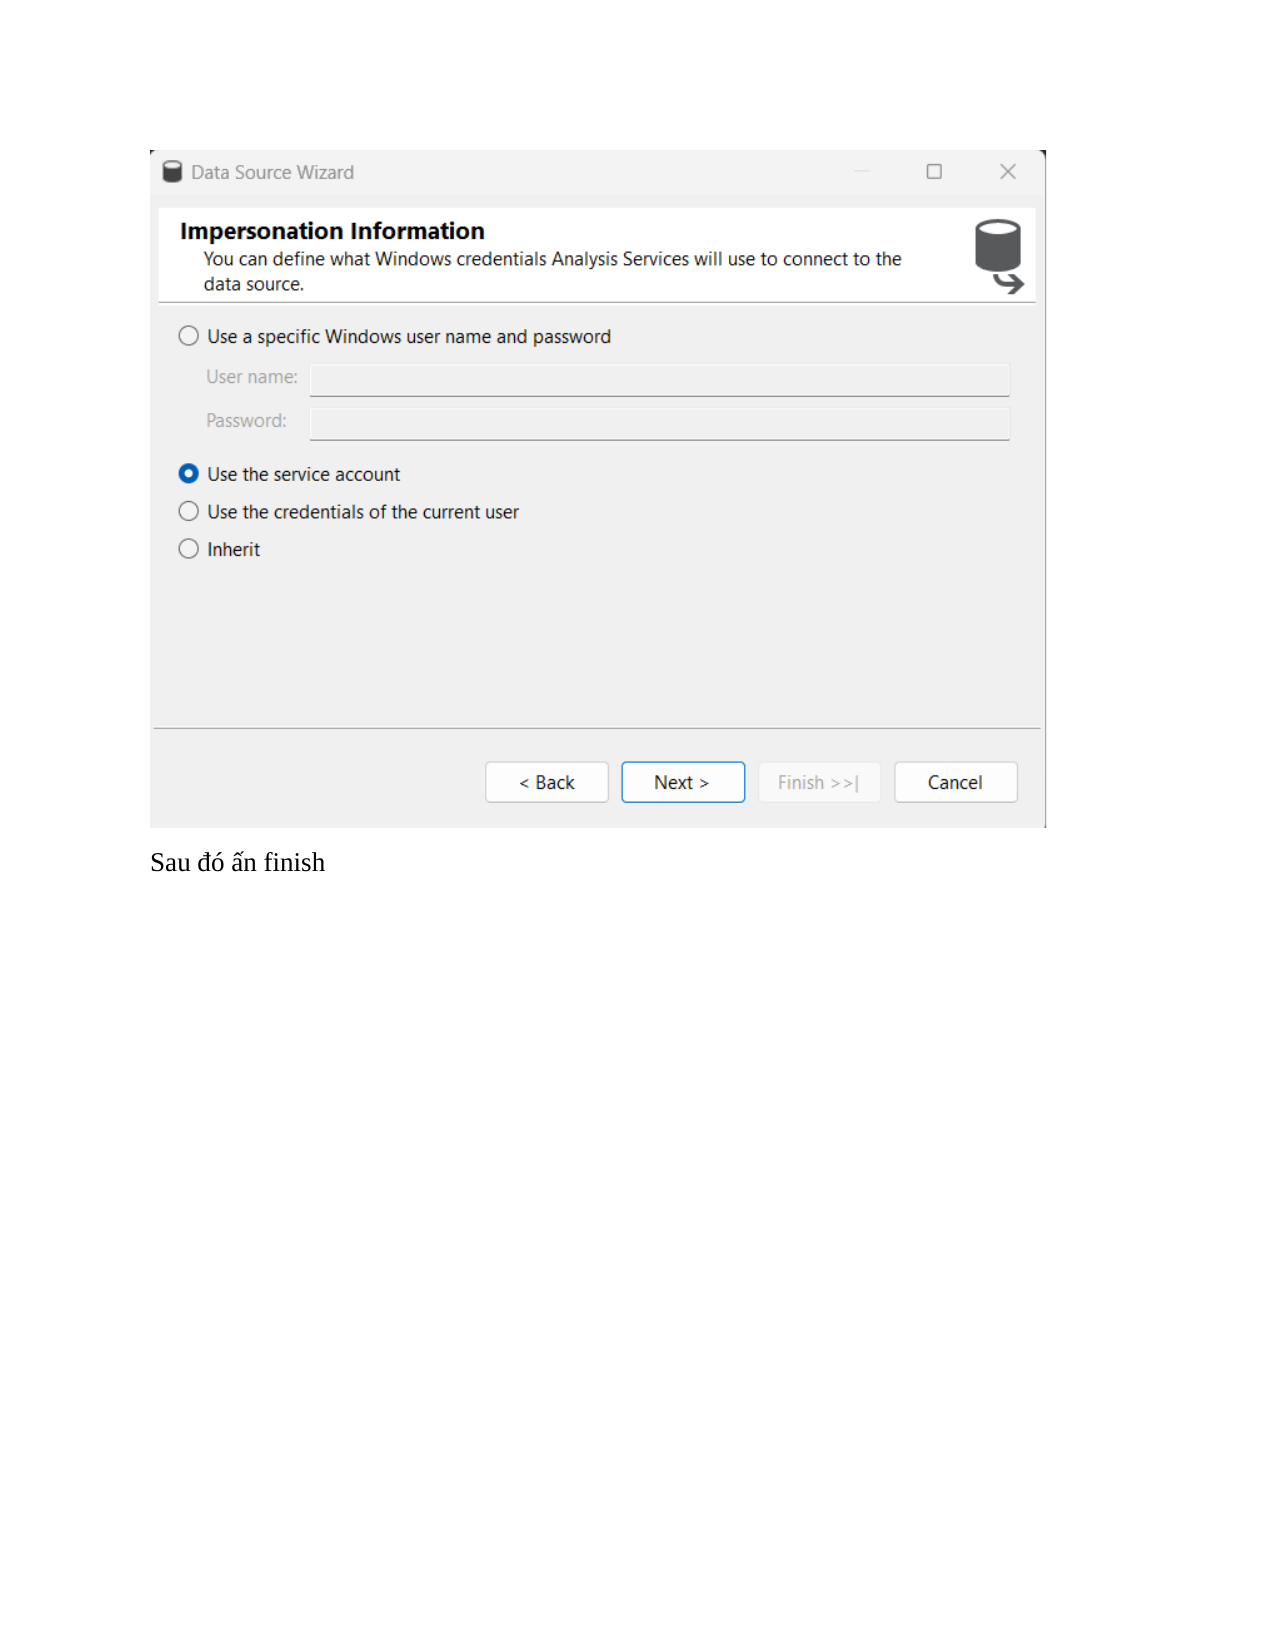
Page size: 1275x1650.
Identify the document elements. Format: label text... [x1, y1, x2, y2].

picture [150, 150, 1047, 828]
text Sau đó ấn finish [150, 846, 1125, 877]
